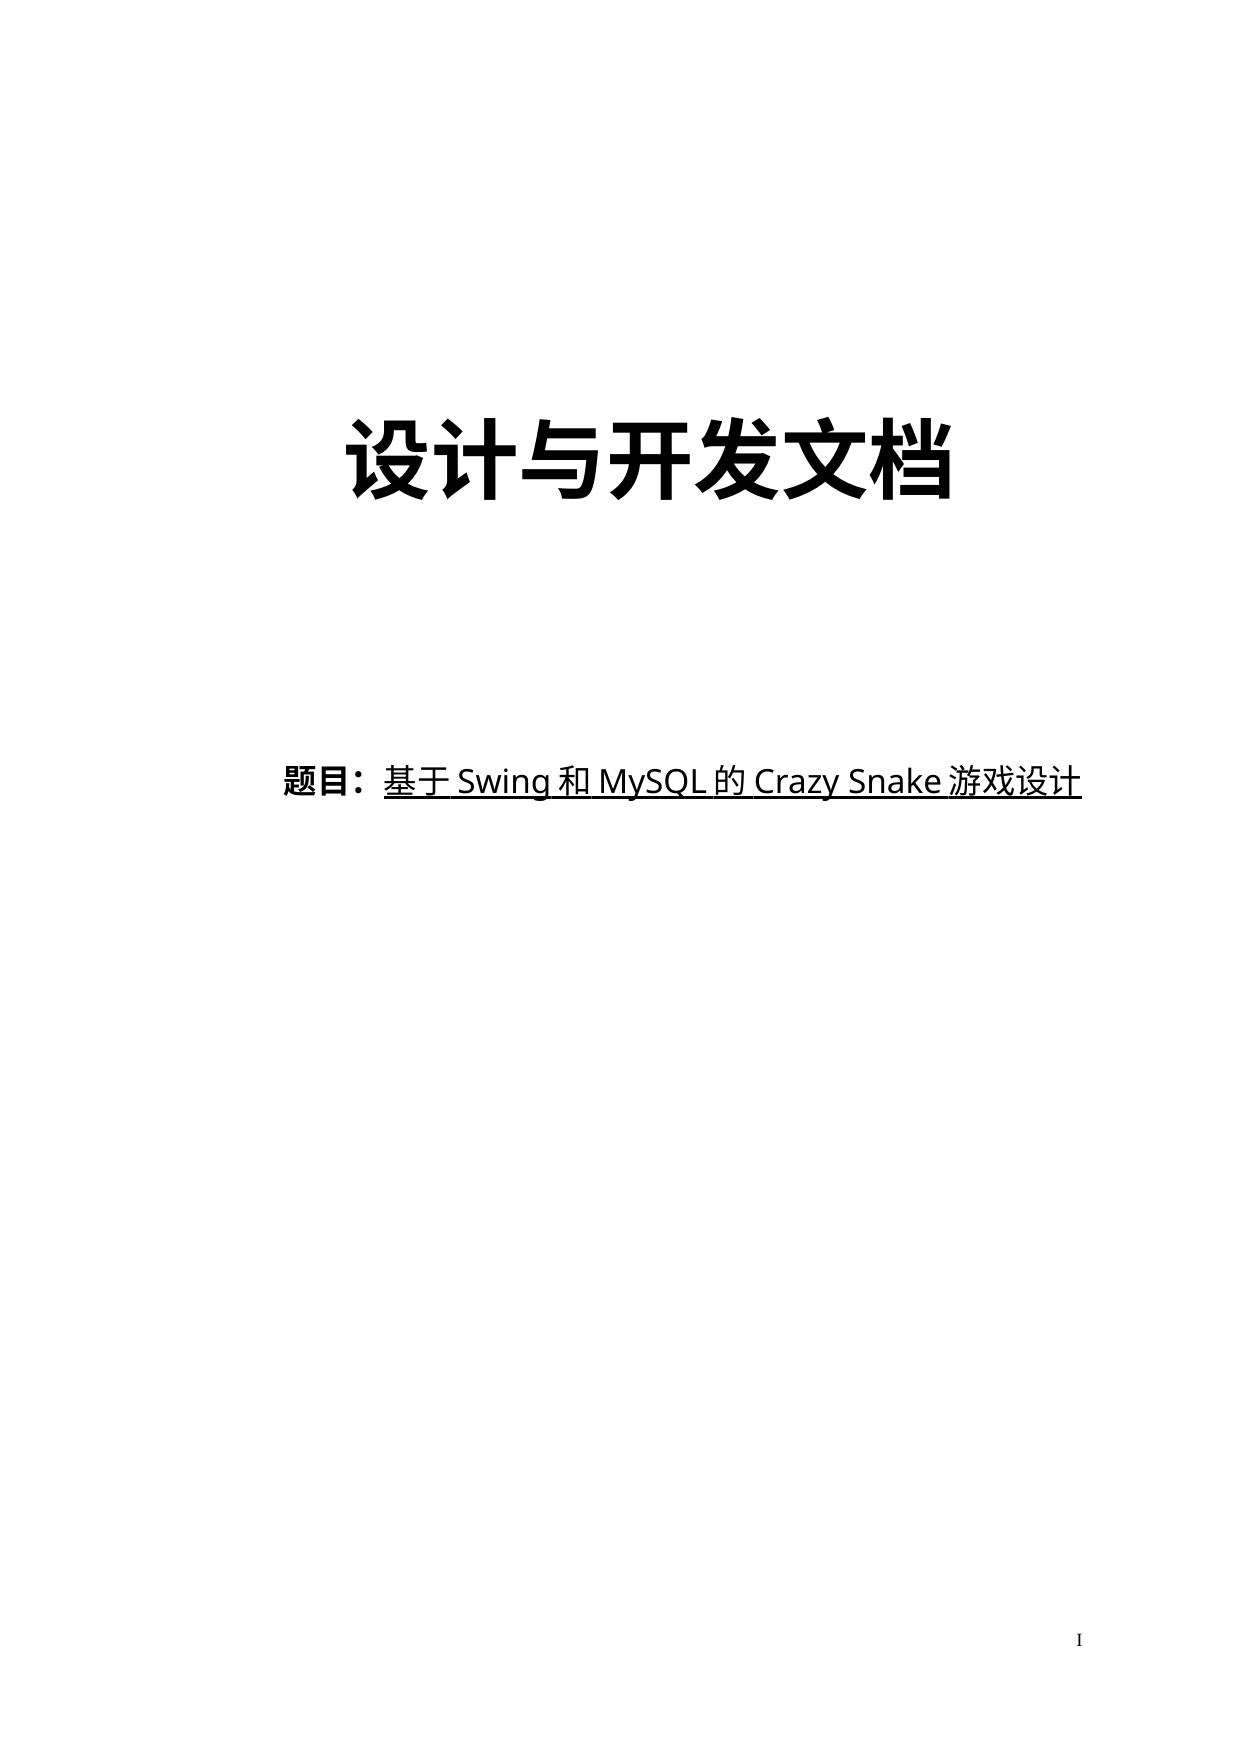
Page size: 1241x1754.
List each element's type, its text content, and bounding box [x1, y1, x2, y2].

text 题目：基于Swing和MySQL的Crazy Snake游戏设计 [217, 747, 1082, 812]
text 设计与开发文档 [217, 389, 1082, 519]
